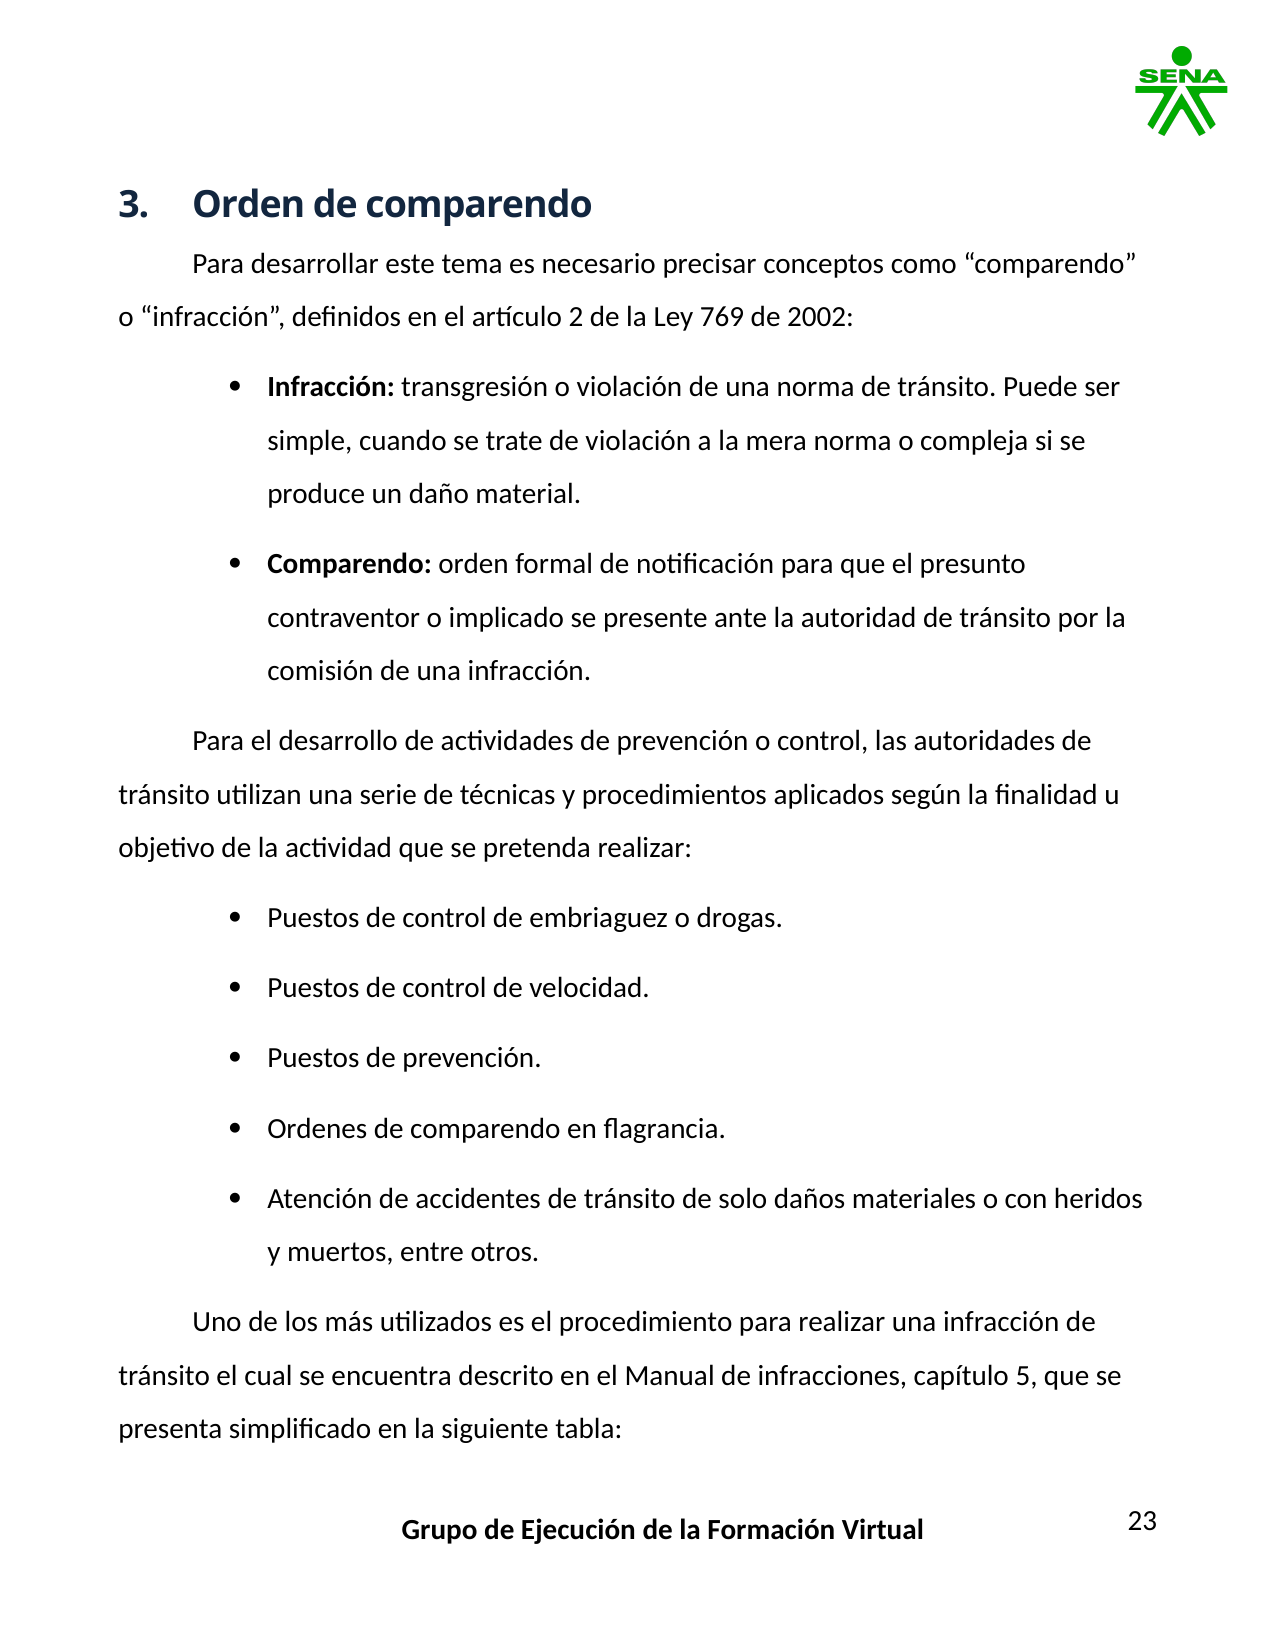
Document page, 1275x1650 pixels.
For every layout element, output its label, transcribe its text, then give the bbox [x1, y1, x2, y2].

picture [1135, 46, 1228, 136]
list Atención de accidentes de tránsito de solo daños materiales o con heridos y muertos, entre otros. [230, 1180, 1157, 1269]
list Puestos de control de velocidad. [230, 969, 1157, 1005]
list Puestos de prevención. [230, 1039, 1157, 1075]
subtitle Orden de comparendo [118, 177, 1157, 228]
list Ordenes de comparendo en flagrancia. [230, 1110, 1157, 1145]
list Puestos de control de embriaguez o drogas. [230, 899, 1157, 935]
text Para el desarrollo de actividades de prevención o control, las autoridades de tránsito utilizan una serie de técnicas y procedimientos aplicados según la finalidad u objetivo de la actividad que se pretenda realizar: [118, 722, 1157, 865]
list Comparendo: orden formal de notificación para que el presunto contraventor o implicado se presente ante la autoridad de tránsito por la comisión de una infracción. [230, 545, 1157, 688]
text Para desarrollar este tema es necesario precisar conceptos como “comparendo” o “infracción”, definidos en el artículo 2 de la Ley 769 de 2002: [118, 245, 1157, 334]
text Uno de los más utilizados es el procedimiento para realizar una infracción de tránsito el cual se encuentra descrito en el Manual de infracciones, capítulo 5, que se presenta simplificado en la siguiente tabla: [118, 1303, 1157, 1446]
list Infracción: transgresión o violación de una norma de tránsito. Puede ser simple, cuando se trate de violación a la mera norma o compleja si se produce un daño material. [230, 368, 1157, 511]
